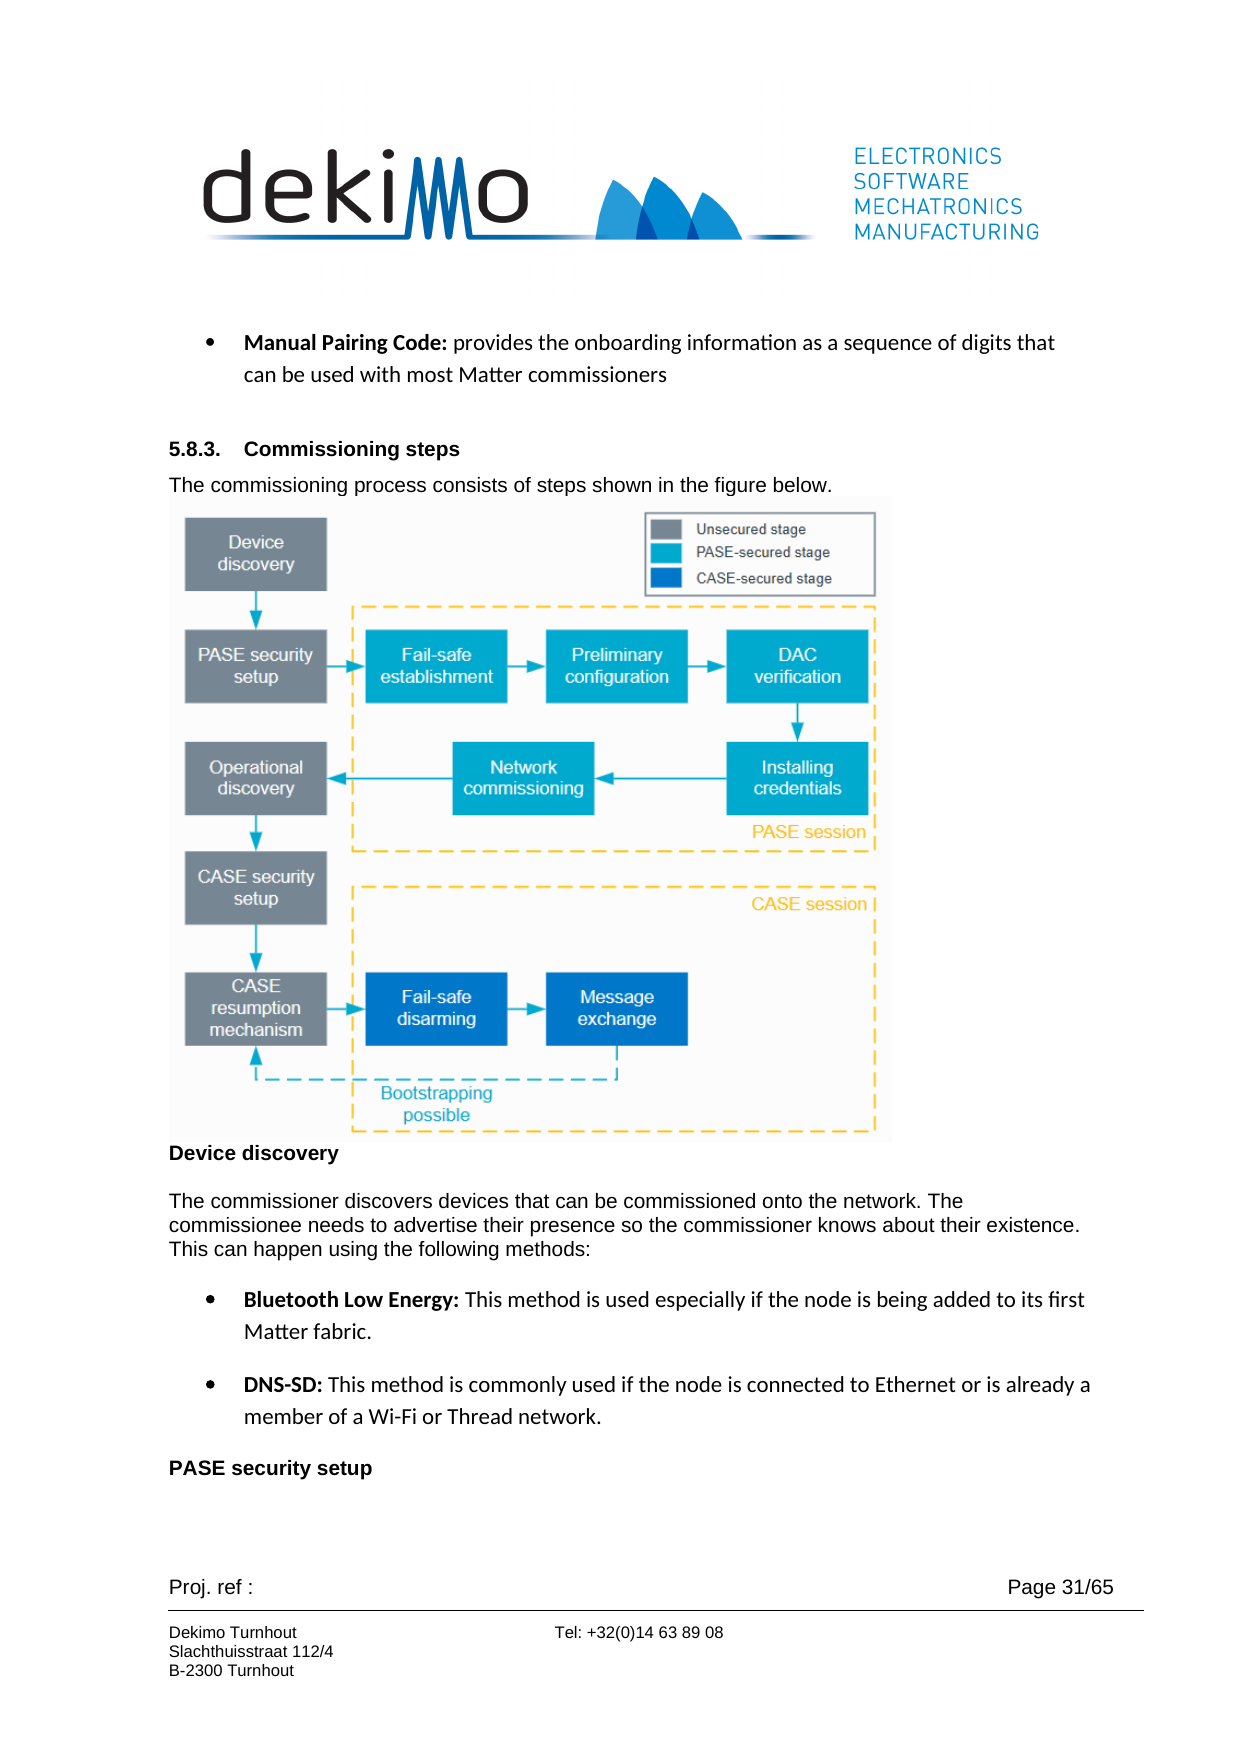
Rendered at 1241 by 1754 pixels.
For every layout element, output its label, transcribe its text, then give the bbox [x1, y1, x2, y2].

text The commissioner discovers devices that can be commissioned onto the network. The commissionee needs to advertise their presence so the commissioner knows about their existence. This can happen using the following methods: [169, 1189, 1093, 1285]
list Bluetooth Low Energy: This method is used especially if the node is being added to its first Matter fabric. [206, 1285, 1093, 1345]
picture [168, 496, 892, 1142]
text Device discovery [169, 1141, 1093, 1165]
list Manual Pairing Code: provides the onboarding information as a sequence of digits that can be used with most Matter commissioners [206, 328, 1093, 388]
text PASE security setup [169, 1455, 1093, 1479]
list DNS-SD: This method is commonly used if the node is connected to Ethernet or is already a member of a Wi-Fi or Thread network. [206, 1370, 1093, 1430]
text The commissioning process consists of steps shown in the figure below. [169, 473, 1093, 497]
subtitle Commissioning steps [169, 437, 1093, 461]
picture [159, 73, 1083, 304]
